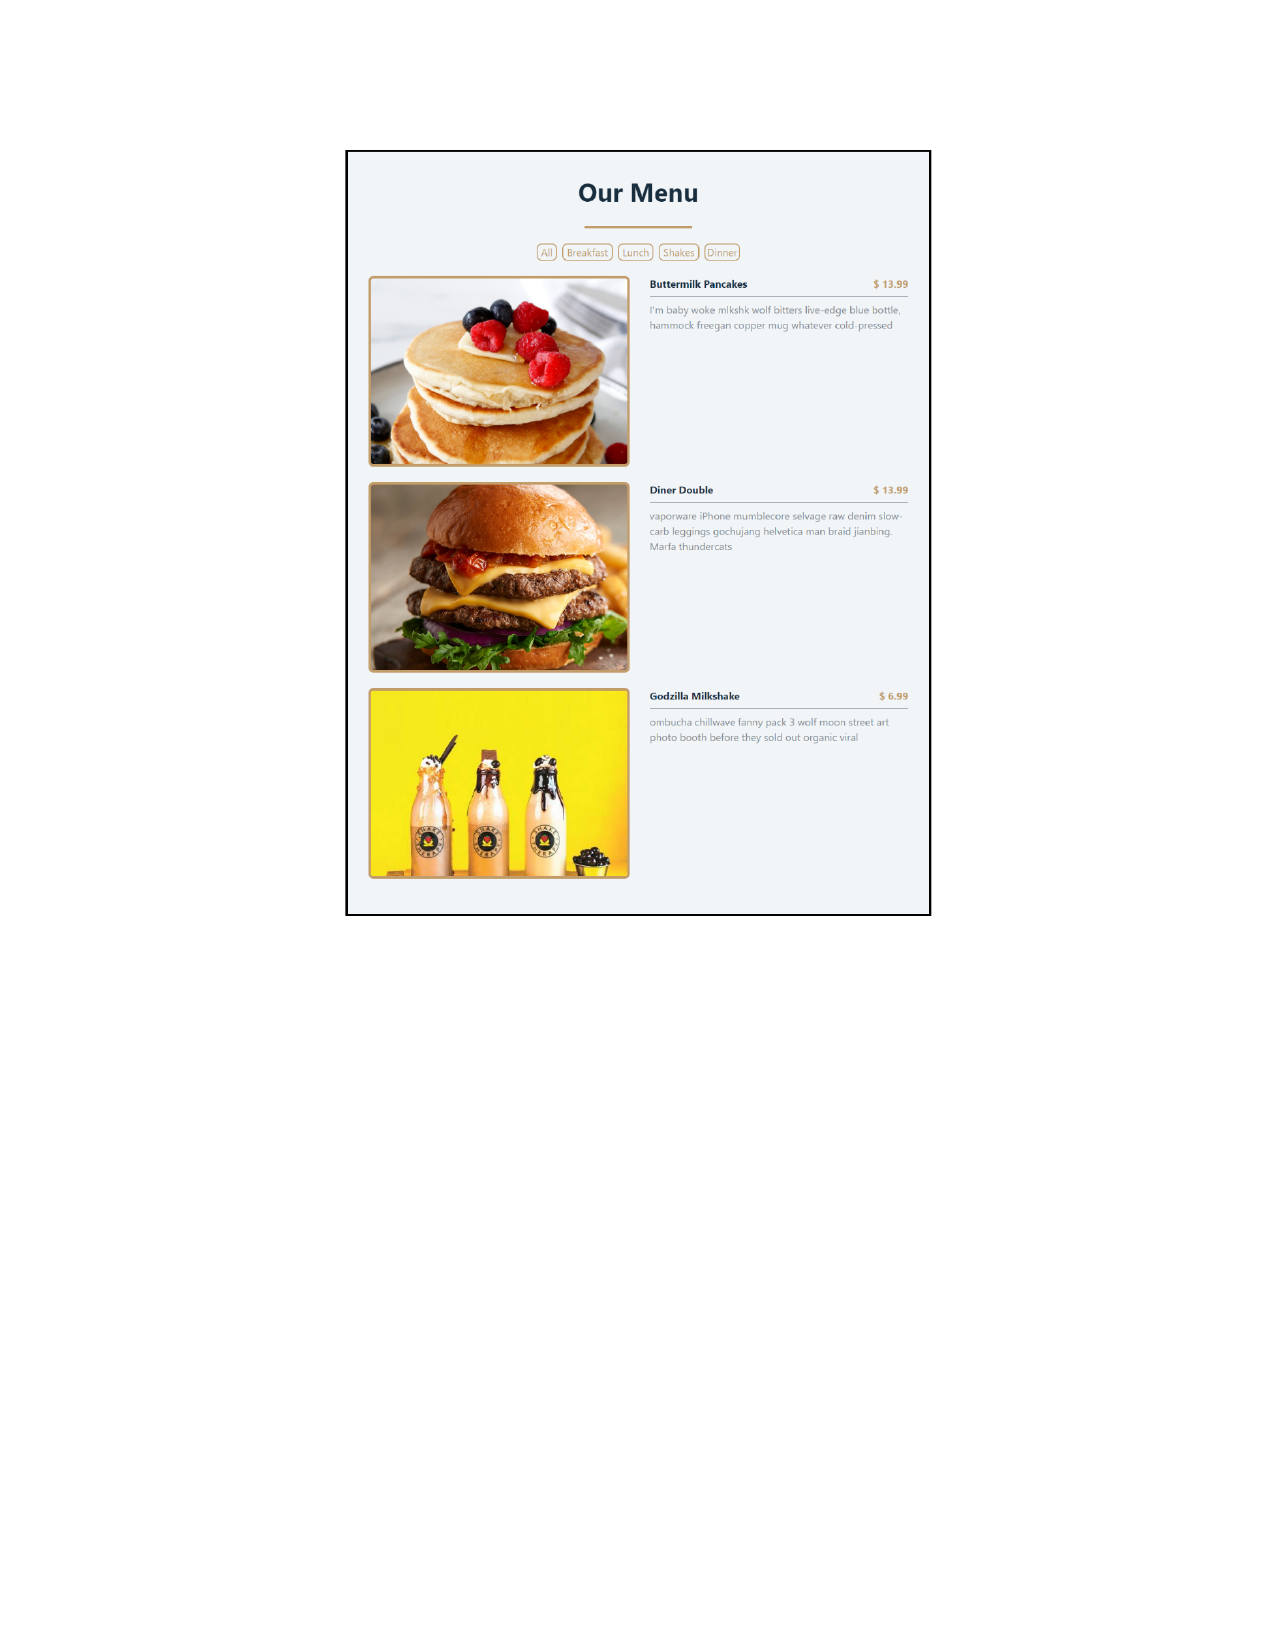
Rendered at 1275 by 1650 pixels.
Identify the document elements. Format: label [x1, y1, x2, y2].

picture [150, 150, 1125, 916]
